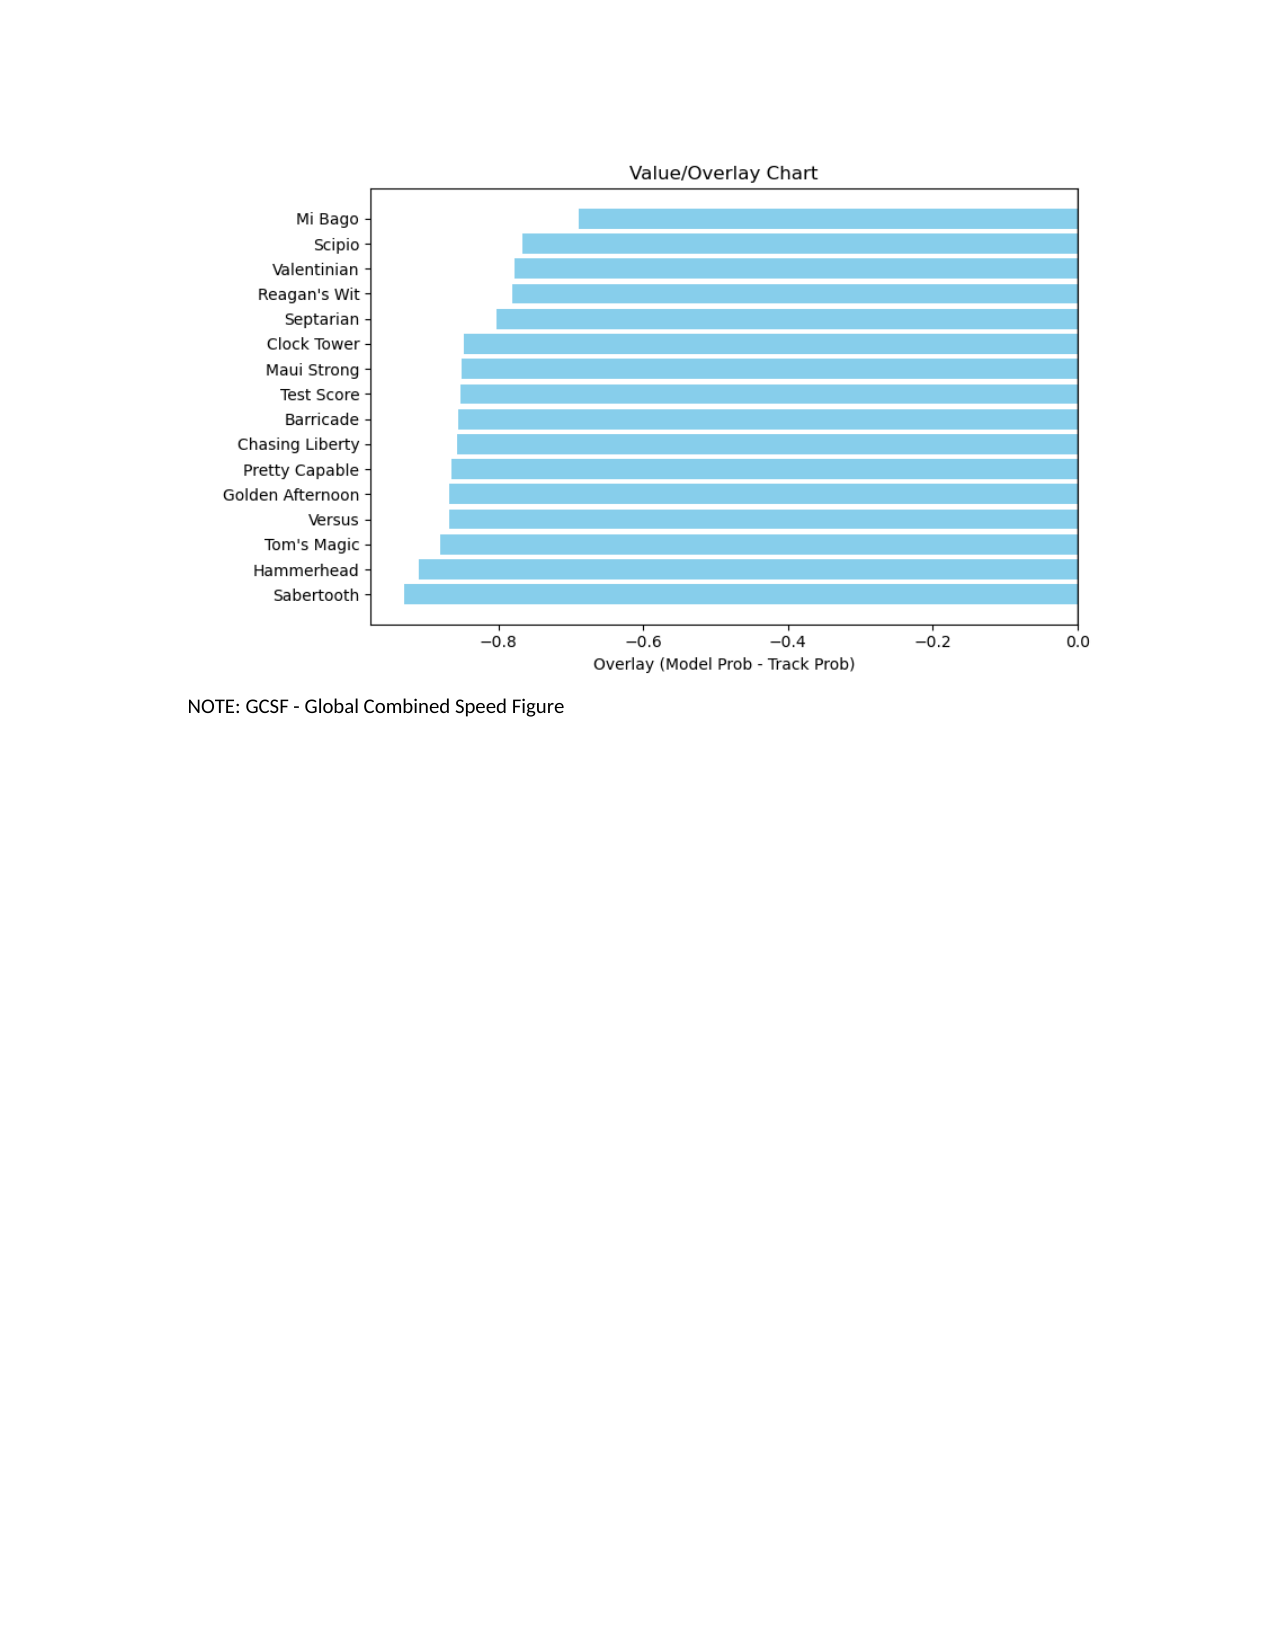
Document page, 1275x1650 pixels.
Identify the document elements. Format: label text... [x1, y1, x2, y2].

text NOTE: GCSF - Global Combined Speed Figure [187, 694, 1087, 719]
picture [206, 150, 1107, 690]
